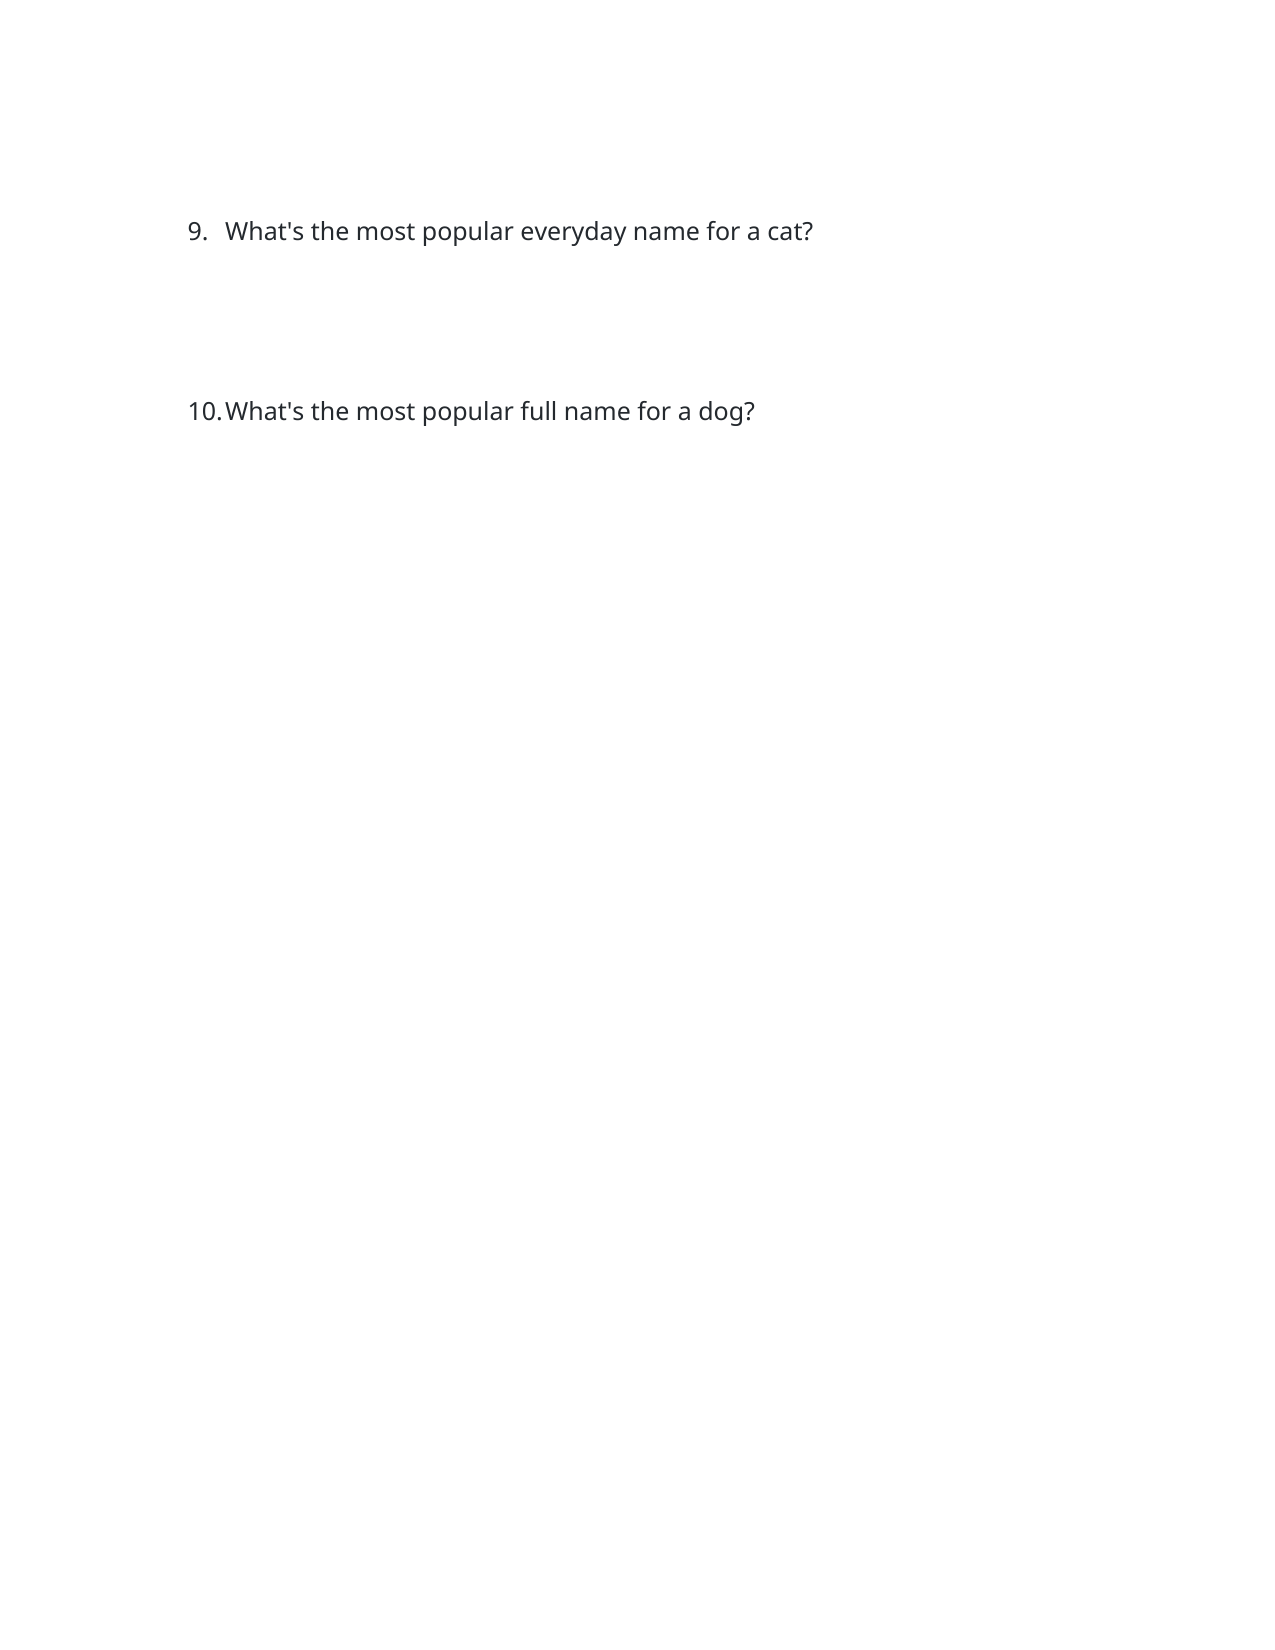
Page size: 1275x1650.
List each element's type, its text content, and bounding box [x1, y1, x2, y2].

list What's the most popular full name for a dog? [187, 393, 1125, 427]
list What's the most popular everyday name for a cat? [187, 213, 1125, 247]
